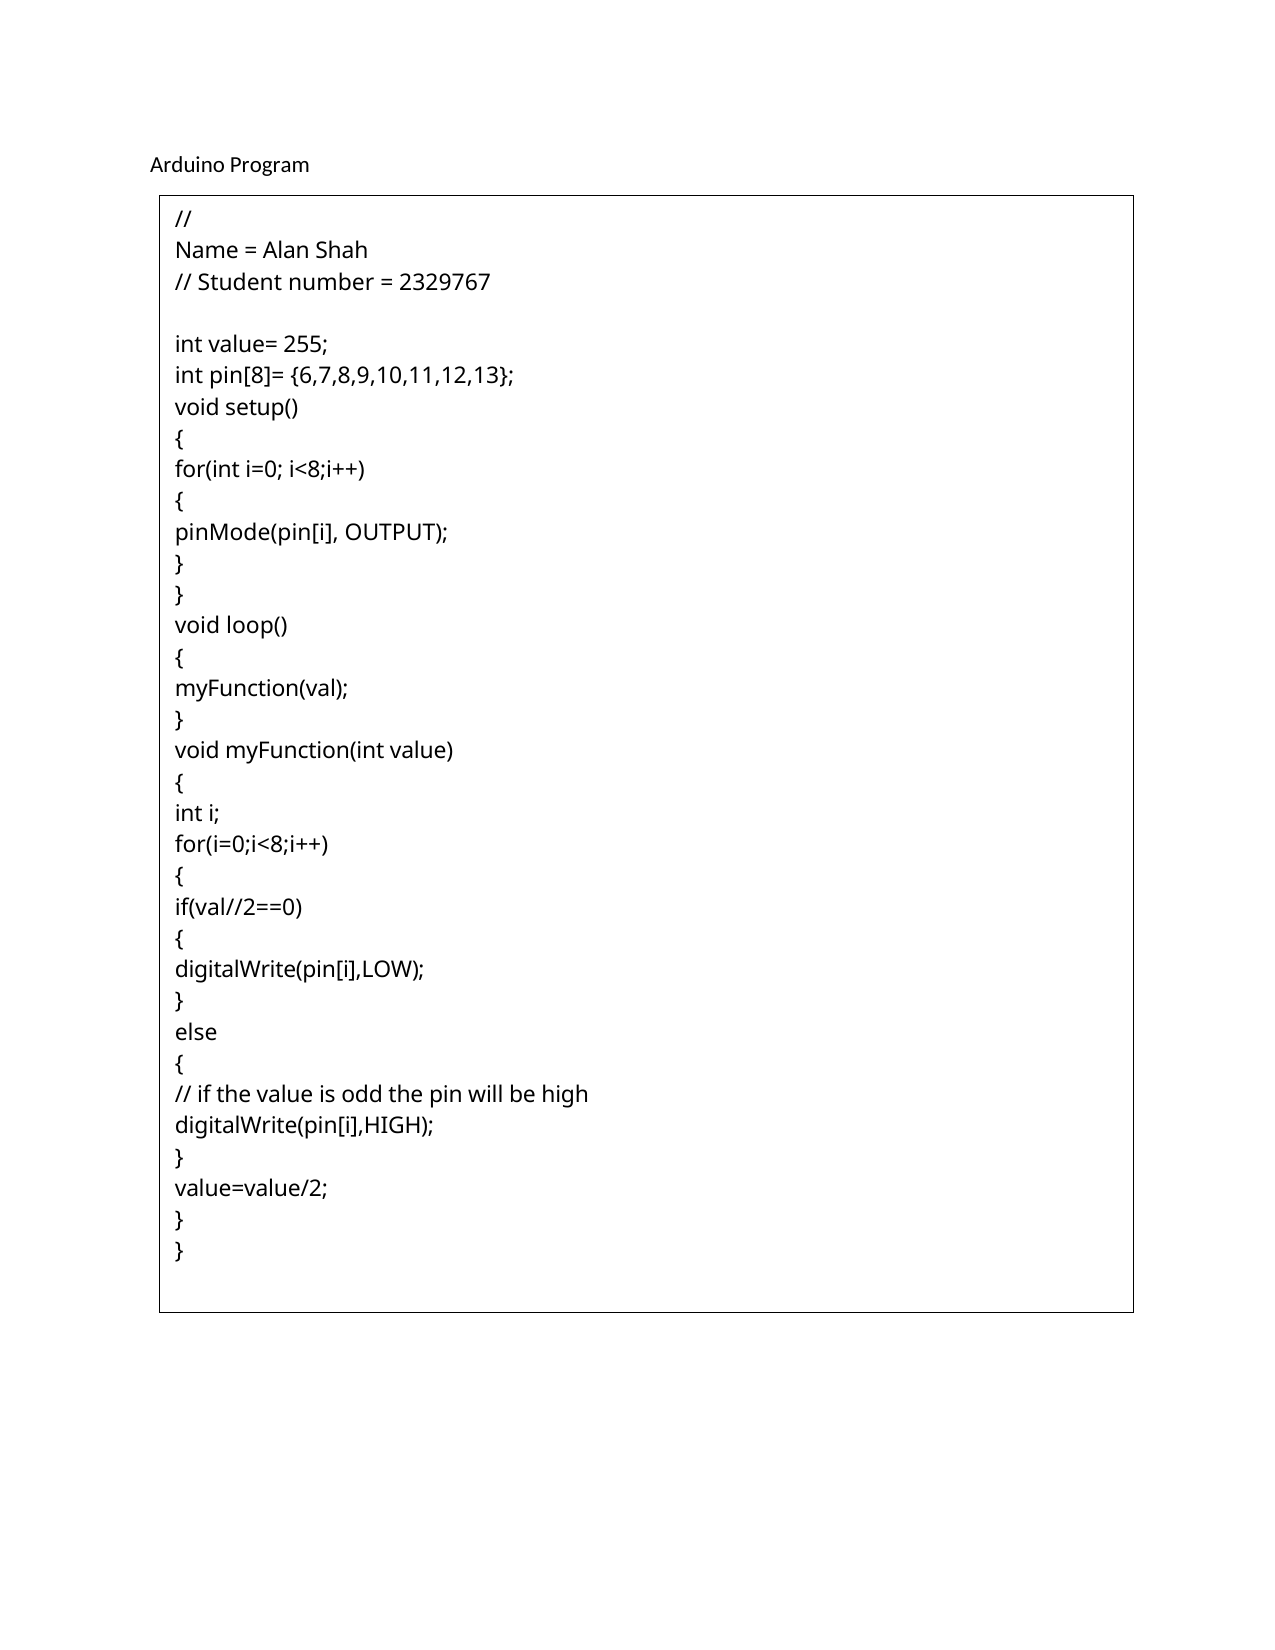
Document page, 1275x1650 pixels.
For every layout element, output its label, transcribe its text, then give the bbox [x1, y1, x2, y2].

text Arduino Program [150, 150, 1125, 178]
